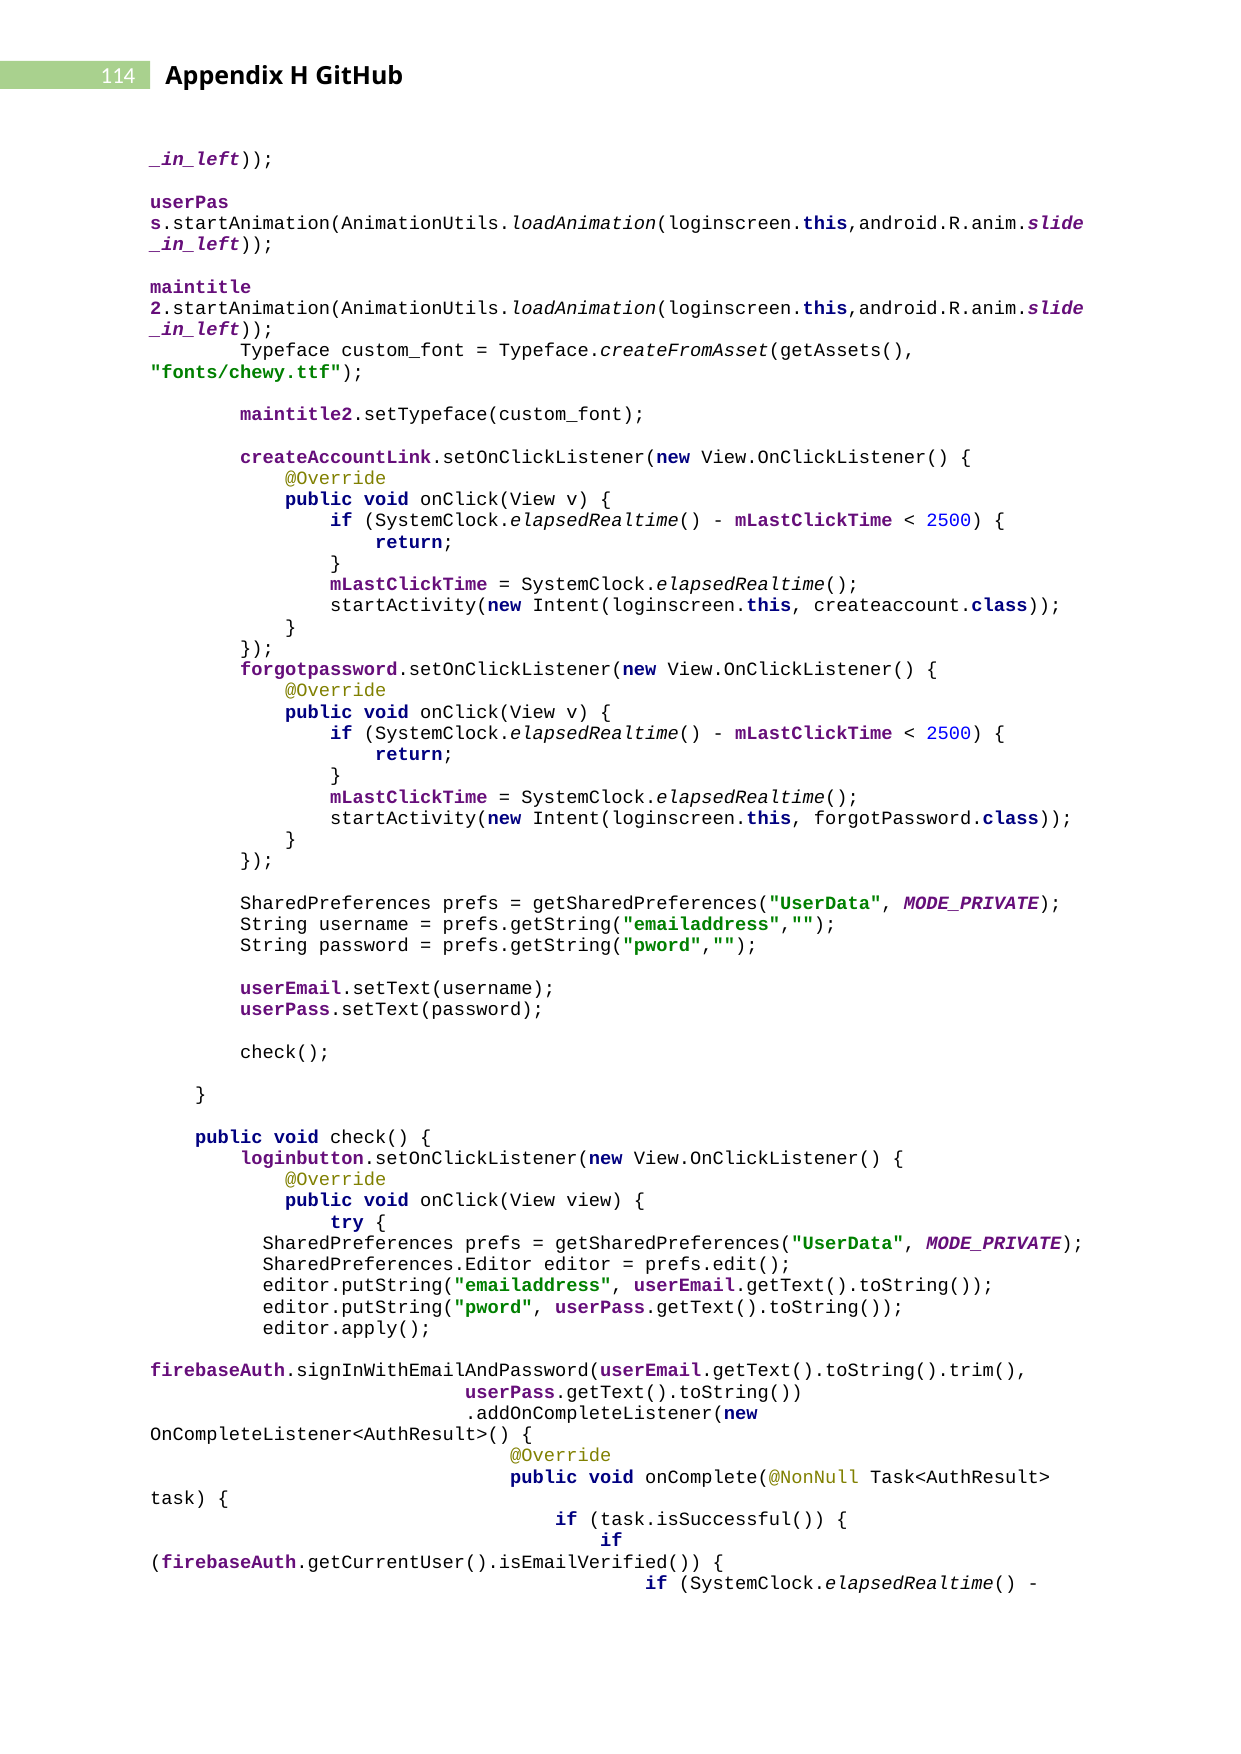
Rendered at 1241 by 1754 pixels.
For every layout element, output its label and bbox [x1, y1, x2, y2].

text [150, 150, 1090, 1595]
